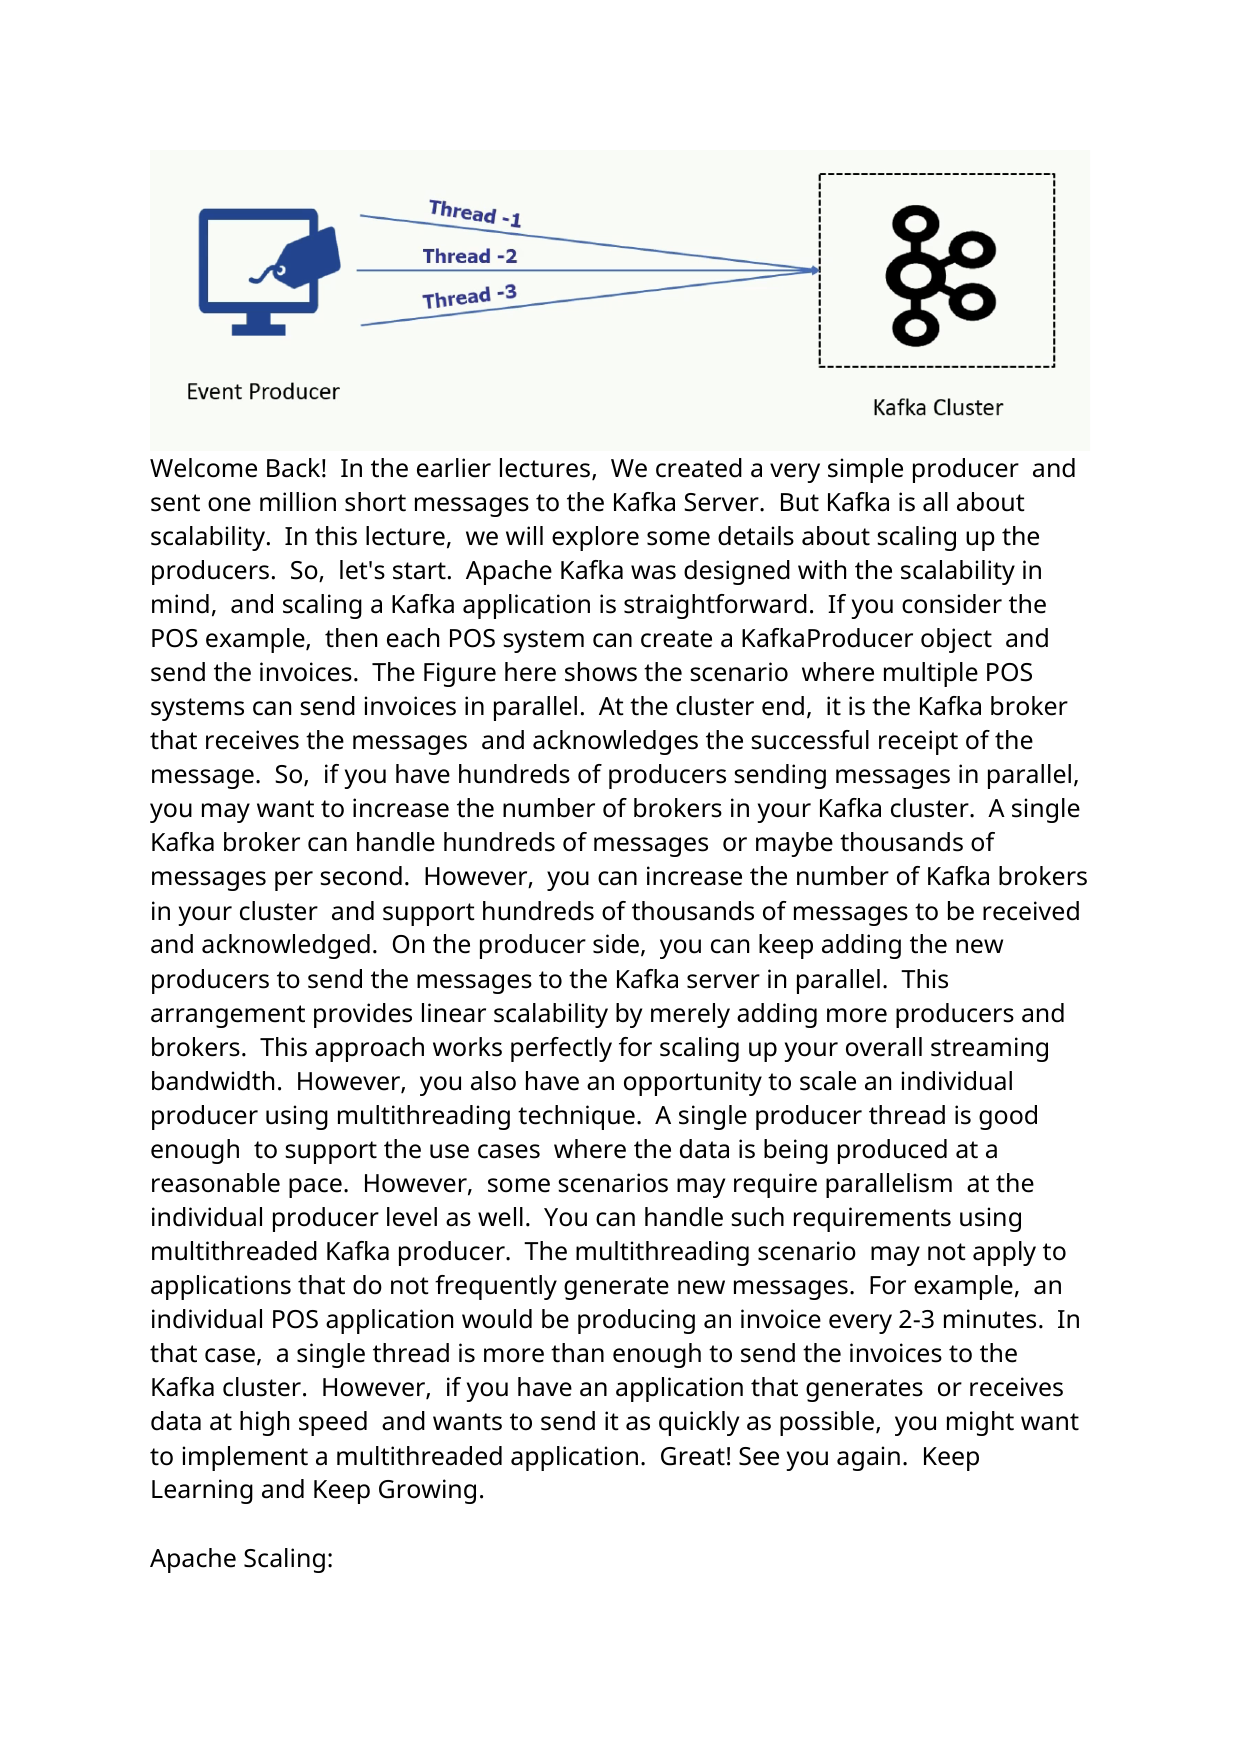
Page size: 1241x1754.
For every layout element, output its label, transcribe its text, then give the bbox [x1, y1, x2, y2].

text Welcome Back! In the earlier lectures, We created a very simple producer and sent one million short messages to the Kafka Server. But Kafka is all about scalability. In this lecture, we will explore some details about scaling up the producers. So, let's start. Apache Kafka was designed with the scalability in mind, and scaling a Kafka application is straightforward. If you consider the POS example, then each POS system can create a KafkaProducer object and send the invoices. The Figure here shows the scenario where multiple POS systems can send invoices in parallel. At the cluster end, it is the Kafka broker that receives the messages and acknowledges the successful receipt of the message. So, if you have hundreds of producers sending messages in parallel, you may want to increase the number of brokers in your Kafka cluster. A single Kafka broker can handle hundreds of messages or maybe thousands of messages per second. However, you can increase the number of Kafka brokers in your cluster and support hundreds of thousands of messages to be received and acknowledged. On the producer side, you can keep adding the new producers to send the messages to the Kafka server in parallel. This arrangement provides linear scalability by merely adding more producers and brokers. This approach works perfectly for scaling up your overall streaming bandwidth. However, you also have an opportunity to scale an individual producer using multithreading technique. A single producer thread is good enough to support the use cases where the data is being produced at a reasonable pace. However, some scenarios may require parallelism at the individual producer level as well. You can handle such requirements using multithreaded Kafka producer. The multithreading scenario may not apply to applications that do not frequently generate new messages. For example, an individual POS application would be producing an invoice every 2-3 minutes. In that case, a single thread is more than enough to send the invoices to the Kafka cluster. However, if you have an application that generates or receives data at high speed and wants to send it as quickly as possible, you might want to implement a multithreaded application. Great! See you again. Keep Learning and Keep Growing. [150, 451, 1090, 1506]
text Apache Scaling: [150, 1540, 1090, 1574]
picture [150, 150, 1091, 451]
